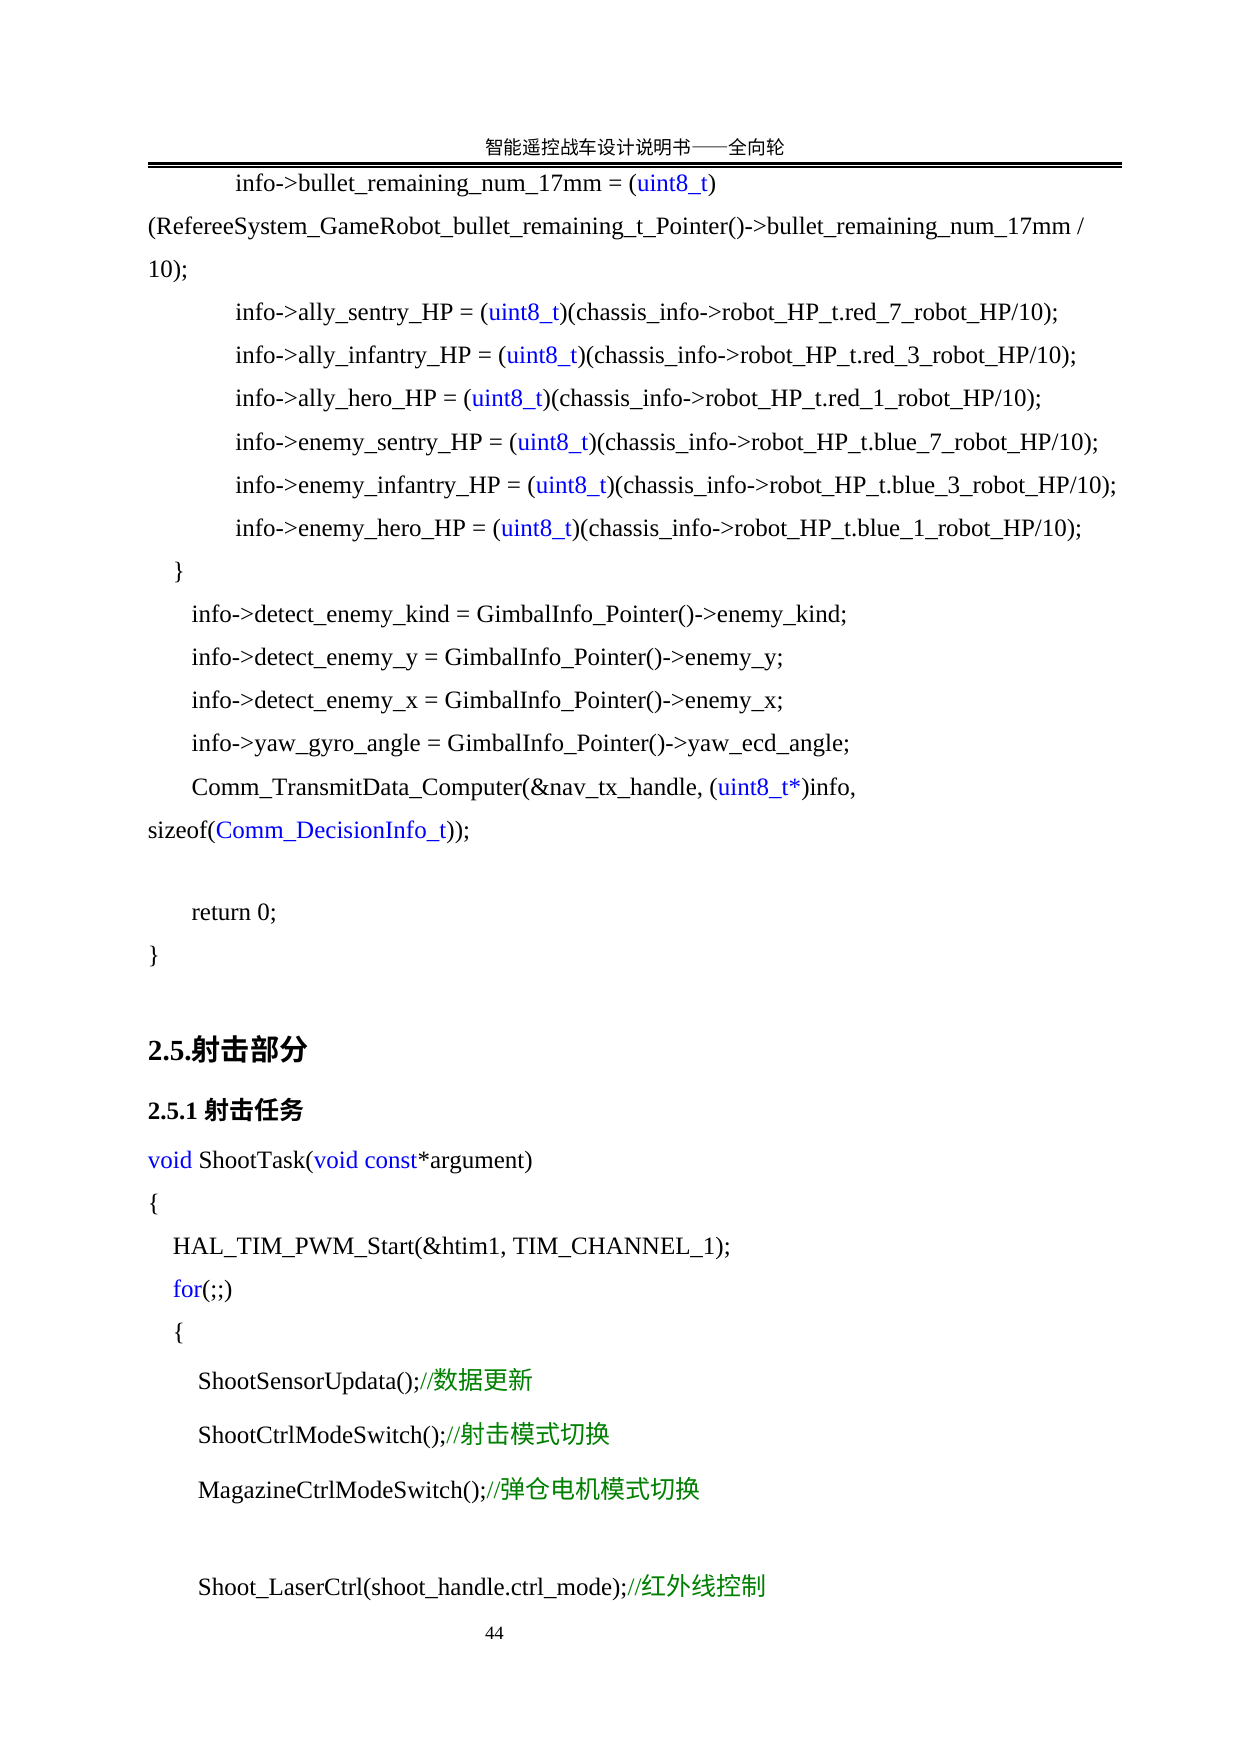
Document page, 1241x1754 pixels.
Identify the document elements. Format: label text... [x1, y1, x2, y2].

text for(;;) [148, 1274, 1122, 1303]
text info->enemy_hero_HP = (uint8_t)(chassis_info->robot_HP_t.blue_1_robot_HP/10); [148, 513, 1122, 542]
text info->enemy_infantry_HP = (uint8_t)(chassis_info->robot_HP_t.blue_3_robot_HP/10); [148, 470, 1122, 498]
text info->enemy_sentry_HP = (uint8_t)(chassis_info->robot_HP_t.blue_7_robot_HP/10); [148, 427, 1122, 455]
text info->detect_enemy_kind = GimbalInfo_Pointer()->enemy_kind; [148, 599, 1122, 628]
text info->ally_sentry_HP = (uint8_t)(chassis_info->robot_HP_t.red_7_robot_HP/10); [148, 297, 1122, 326]
text info->ally_hero_HP = (uint8_t)(chassis_info->robot_HP_t.red_1_robot_HP/10); [148, 383, 1122, 412]
text { [148, 1317, 1122, 1346]
text info->yaw_gyro_angle = GimbalInfo_Pointer()->yaw_ecd_angle; [148, 728, 1122, 757]
text } [148, 556, 1122, 585]
text ShootCtrlModeSwitch();//射击模式切换 [148, 1415, 1122, 1451]
text MagazineCtrlModeSwitch();//弹仓电机模式切换 [148, 1469, 1122, 1505]
text return 0; [148, 897, 1122, 926]
text info->bullet_remaining_num_17mm = (uint8_t)(RefereeSystem_GameRobot_bullet_remaining_t_Pointer()->bullet_remaining_num_17mm / 10); [148, 168, 1122, 283]
text { [148, 1188, 1122, 1217]
text Comm_TransmitData_Computer(&nav_tx_handle, (uint8_t*)info, sizeof(Comm_DecisionInfo_t)); [148, 772, 1122, 843]
text HAL_TIM_PWM_Start(&htim1, TIM_CHANNEL_1); [148, 1231, 1122, 1260]
text info->detect_enemy_y = GimbalInfo_Pointer()->enemy_y; [148, 642, 1122, 671]
text Shoot_LaserCtrl(shoot_handle.ctrl_mode);//红外线控制 [148, 1567, 1122, 1603]
text 2.5.射击部分 [148, 1027, 1122, 1069]
text 2.5.1 射击任务 [148, 1090, 1122, 1127]
text info->ally_infantry_HP = (uint8_t)(chassis_info->robot_HP_t.red_3_robot_HP/10); [148, 340, 1122, 369]
text info->detect_enemy_x = GimbalInfo_Pointer()->enemy_x; [148, 685, 1122, 714]
text } [148, 941, 1122, 969]
text void ShootTask(void const*argument) [148, 1145, 1122, 1173]
text ShootSensorUpdata();//数据更新 [148, 1360, 1122, 1397]
